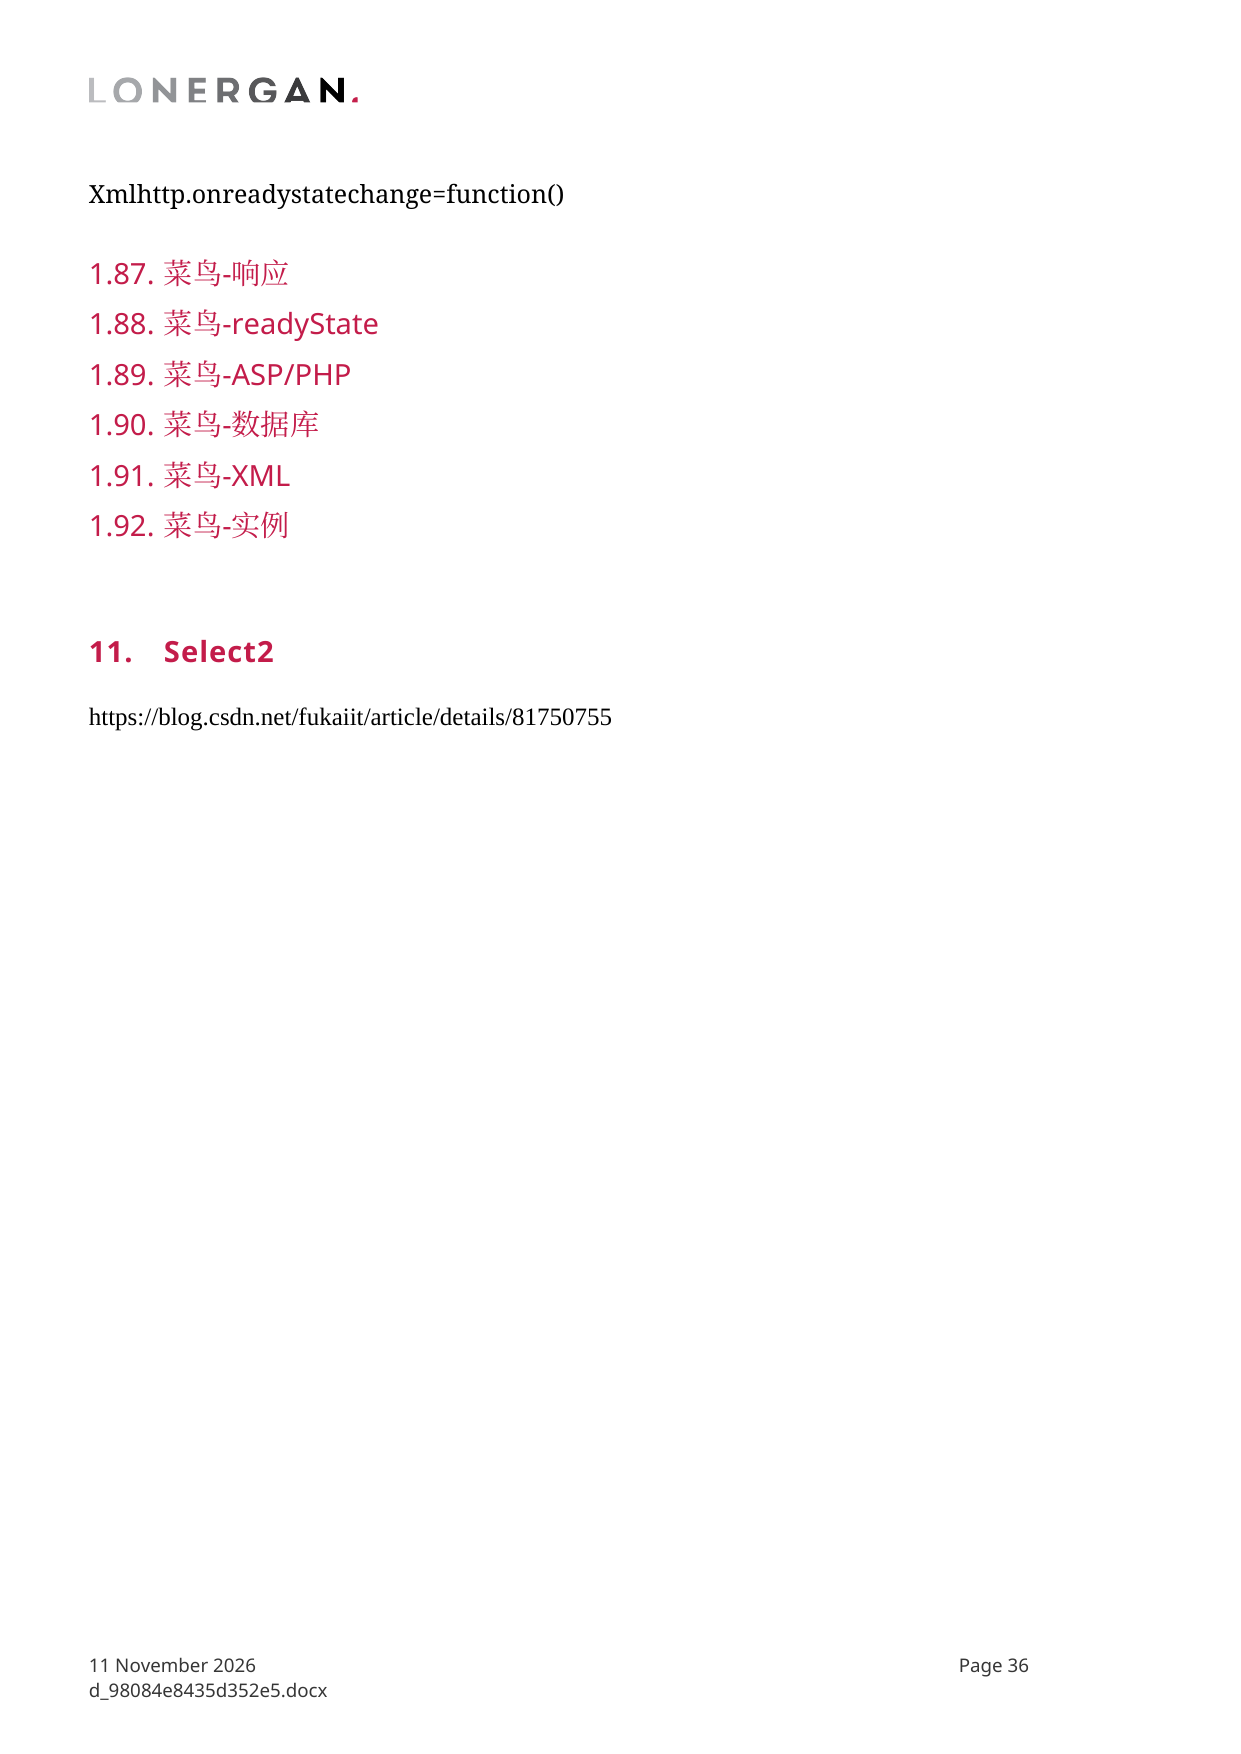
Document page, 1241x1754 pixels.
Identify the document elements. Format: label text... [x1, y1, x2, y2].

picture [88, 77, 358, 103]
subtitle 菜鸟-数据库 [89, 402, 1155, 444]
text https://blog.csdn.net/fukaiit/article/details/81750755 [89, 702, 1152, 731]
subtitle Select2 [89, 632, 1155, 671]
subtitle 菜鸟-XML [89, 452, 1155, 494]
subtitle 菜鸟-ASP/PHP [89, 352, 1155, 394]
subtitle 菜鸟-readyState [89, 301, 1155, 343]
subtitle 菜鸟-响应 [89, 251, 1155, 293]
text Xmlhttp.onreadystatechange=function() [89, 176, 1152, 211]
subtitle 菜鸟-实例 [89, 503, 1155, 545]
